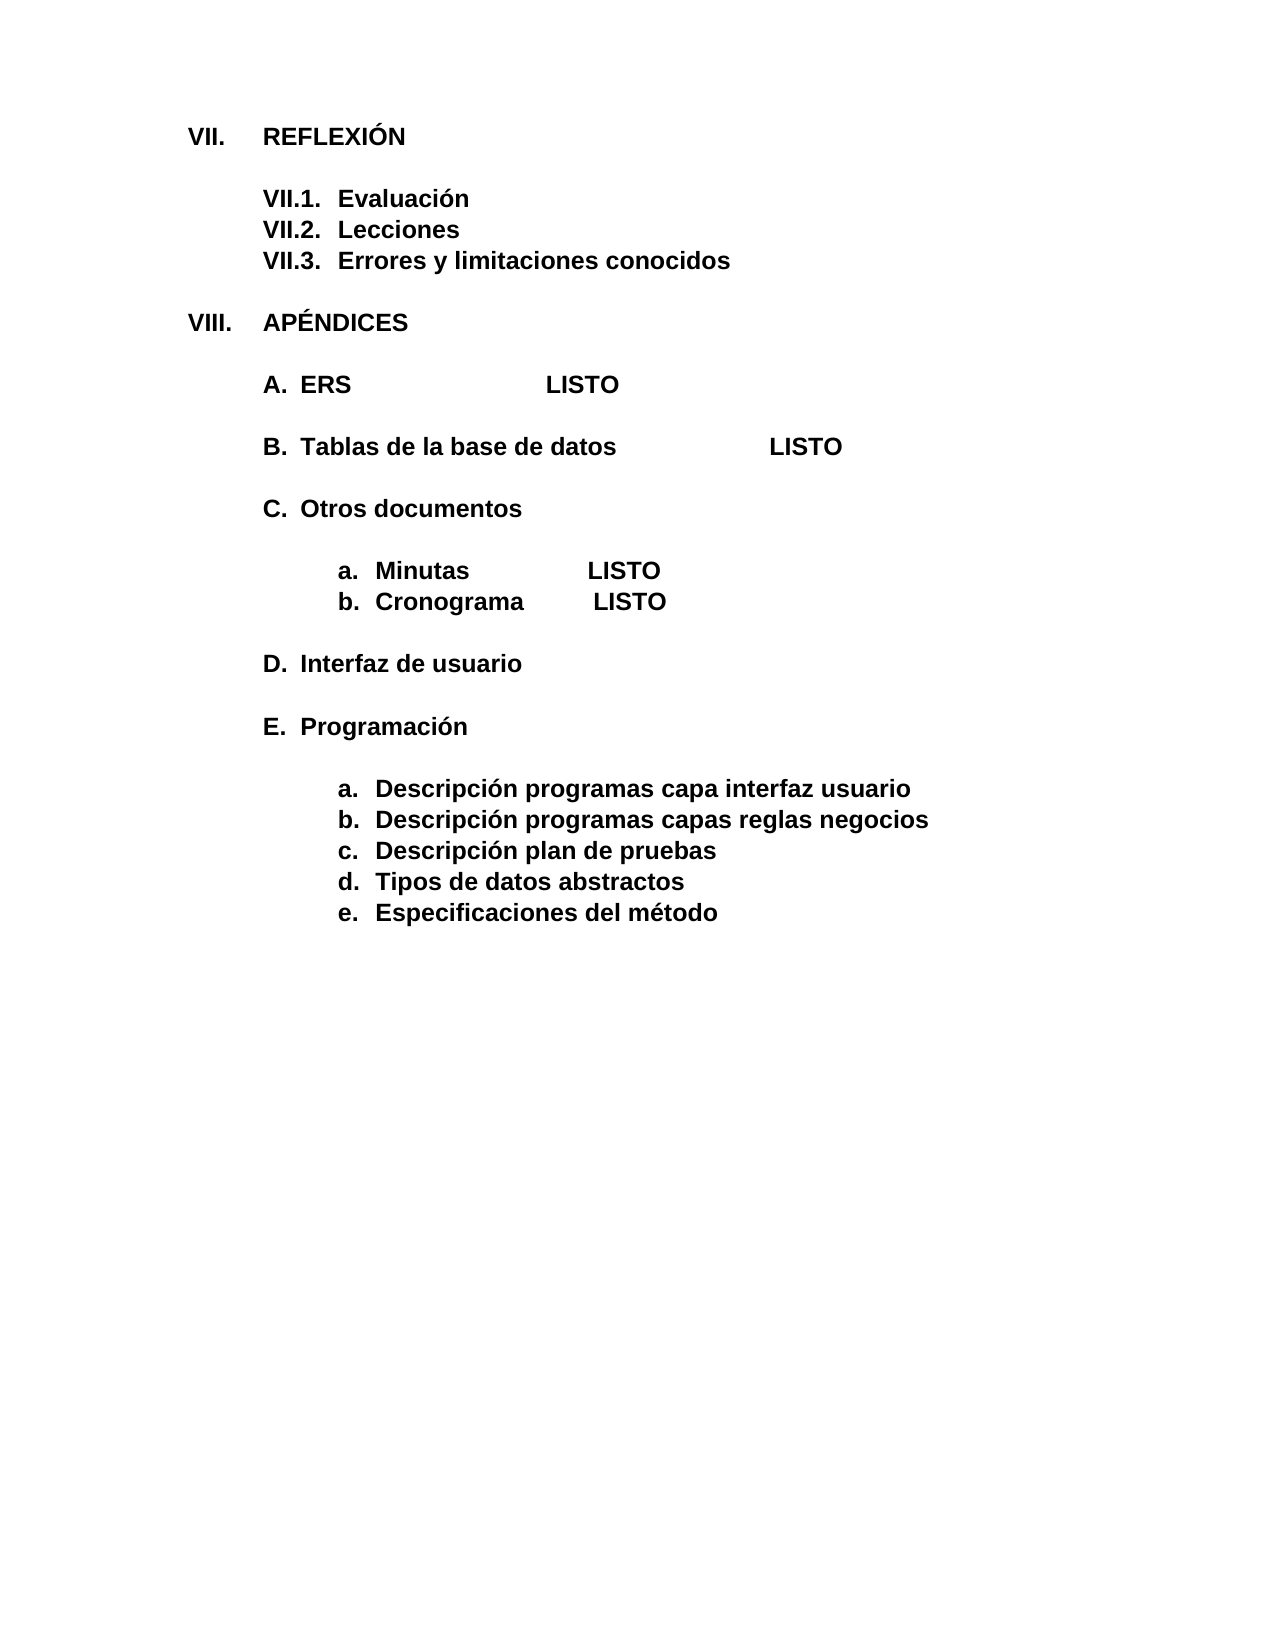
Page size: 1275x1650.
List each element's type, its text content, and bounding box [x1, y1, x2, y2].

list REFLEXIÓN [188, 122, 1141, 151]
list ERS LISTO [263, 370, 1141, 399]
list Descripción programas capa interfaz usuario [338, 774, 1141, 802]
list Errores y limitaciones conocidos [263, 246, 1141, 275]
list Otros documentos [263, 494, 1141, 523]
list Evaluación [263, 184, 1141, 213]
list Tablas de la base de datos LISTO [263, 432, 1141, 461]
list Tipos de datos abstractos [338, 867, 1141, 896]
list Interfaz de usuario [263, 649, 1141, 678]
list Lecciones [263, 215, 1141, 244]
list Minutas LISTO [338, 556, 1141, 585]
list Descripción programas capas reglas negocios [338, 805, 1141, 833]
list Descripción plan de pruebas [338, 836, 1141, 864]
list Cronograma LISTO [338, 587, 1141, 616]
list APÉNDICES [188, 308, 1141, 337]
list Especificaciones del método [338, 898, 1141, 927]
list Programación [263, 712, 1141, 740]
